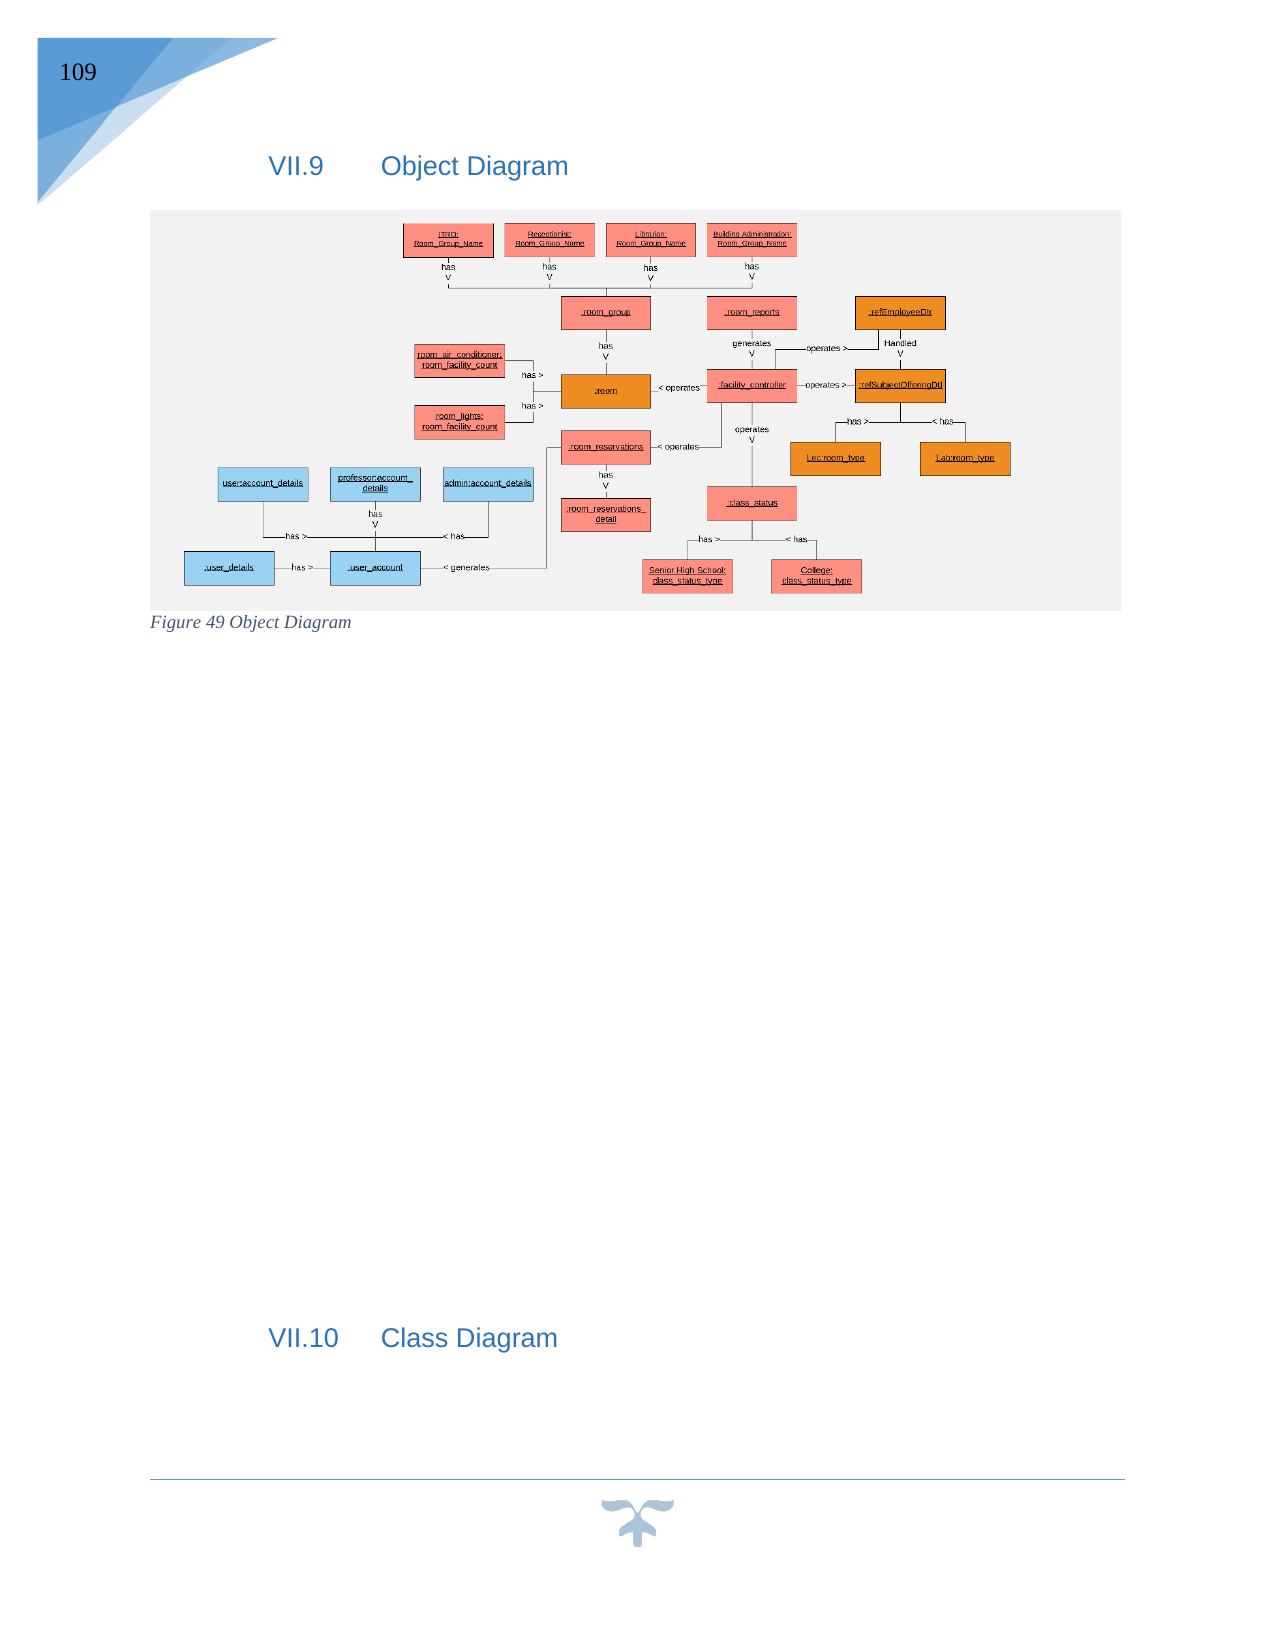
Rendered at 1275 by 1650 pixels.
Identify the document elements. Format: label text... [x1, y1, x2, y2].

picture [37, 37, 279, 206]
picture [150, 210, 1122, 611]
subtitle Object Diagram [268, 150, 1125, 181]
subtitle Class Diagram [268, 1319, 1125, 1356]
text Figure 49 Object Diagram [150, 611, 1125, 632]
